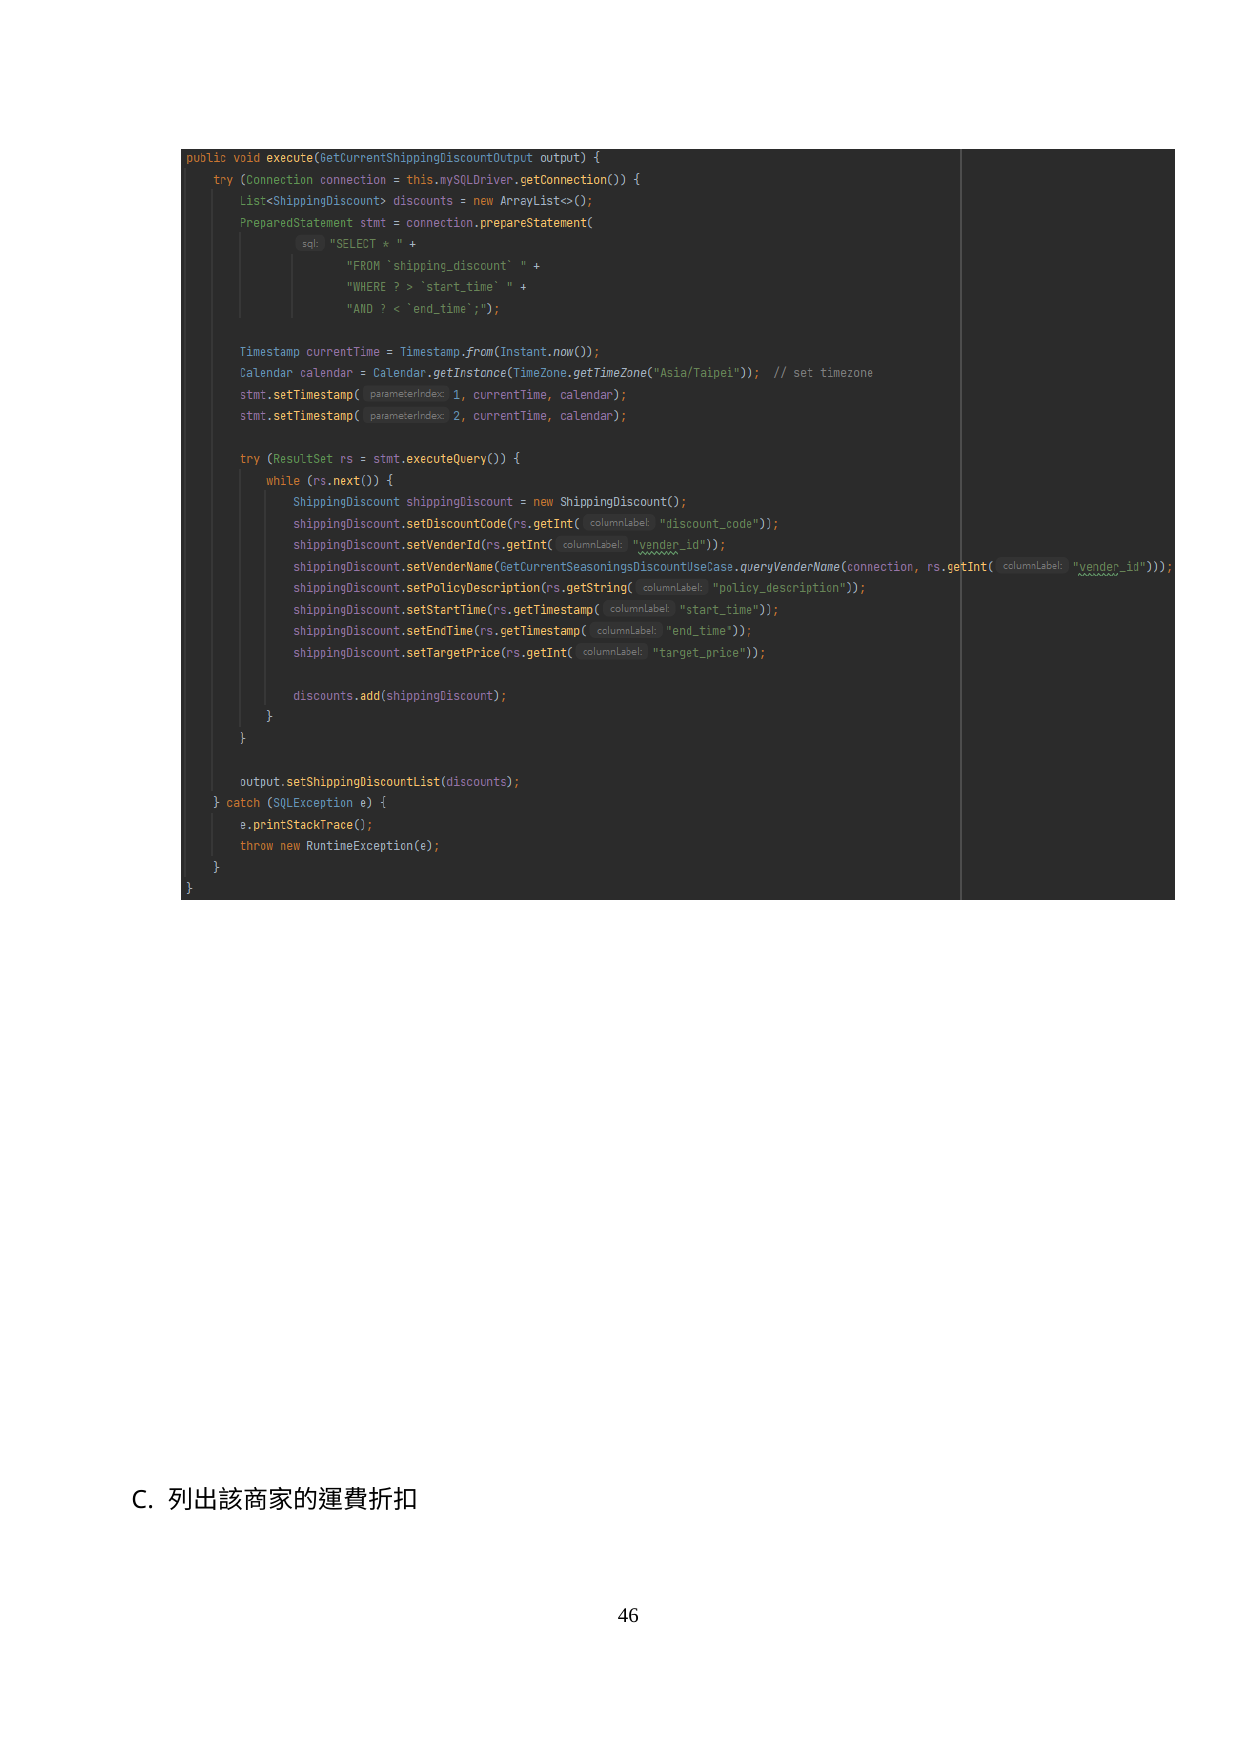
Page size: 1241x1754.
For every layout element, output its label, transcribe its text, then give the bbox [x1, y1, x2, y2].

picture [181, 149, 1175, 900]
list 列出該商家的運費折扣 [131, 1479, 1125, 1515]
